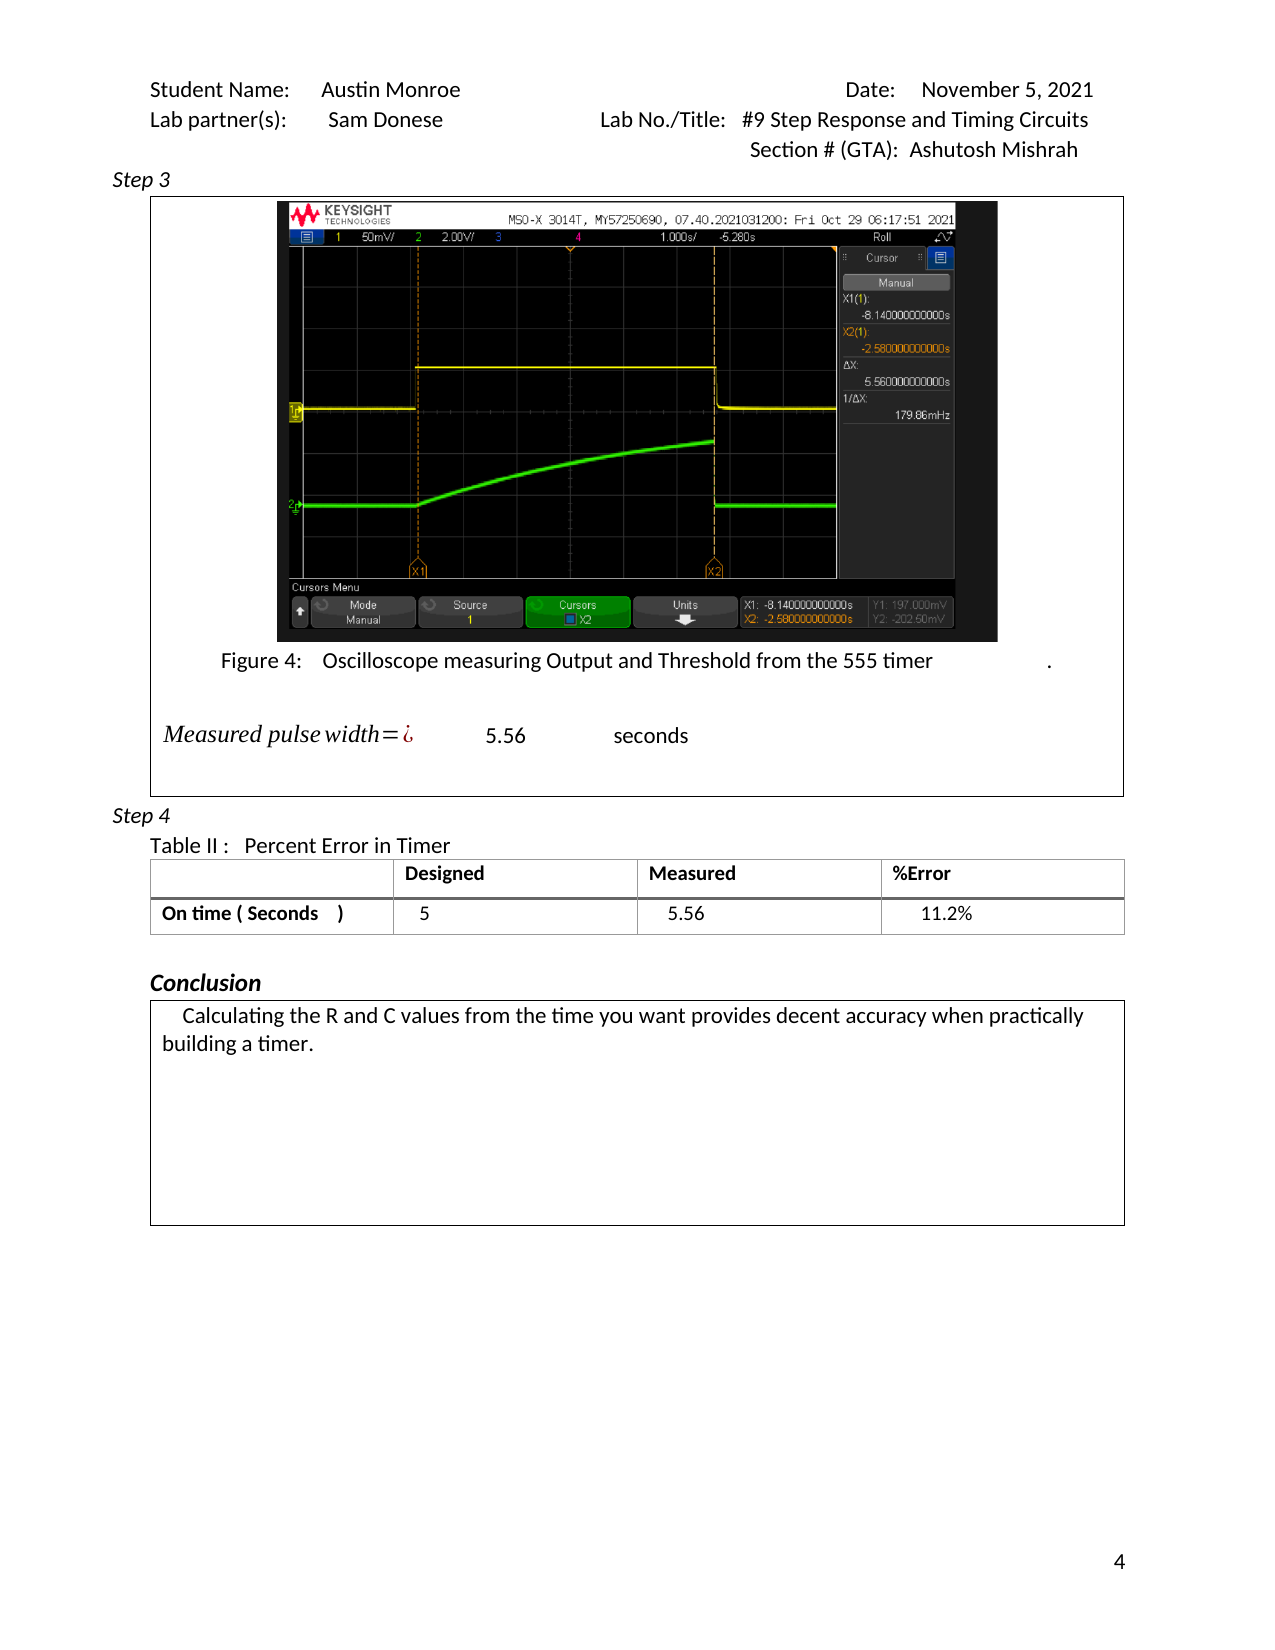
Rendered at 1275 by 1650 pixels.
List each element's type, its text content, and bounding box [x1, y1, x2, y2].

text Step 4 [112, 801, 1125, 829]
table_cell 11.2% [882, 900, 1124, 934]
table_header Measured [638, 860, 881, 897]
table_header [151, 860, 393, 897]
picture [277, 201, 998, 642]
text Step 3 [112, 166, 1125, 193]
table_header Designed [394, 860, 637, 897]
table_cell 5.56 [638, 900, 881, 934]
text Conclusion [150, 967, 1125, 998]
table_cell On time ( Seconds ) [151, 900, 393, 934]
table_header [151, 197, 1123, 646]
table_cell 5 [394, 900, 637, 934]
table_cell 5.56 seconds [151, 721, 1123, 796]
table_header %Error [882, 860, 1124, 897]
table_header Calculating the R and C values from the time you want provides decent accuracy when practically building a timer. [151, 1001, 1124, 1225]
